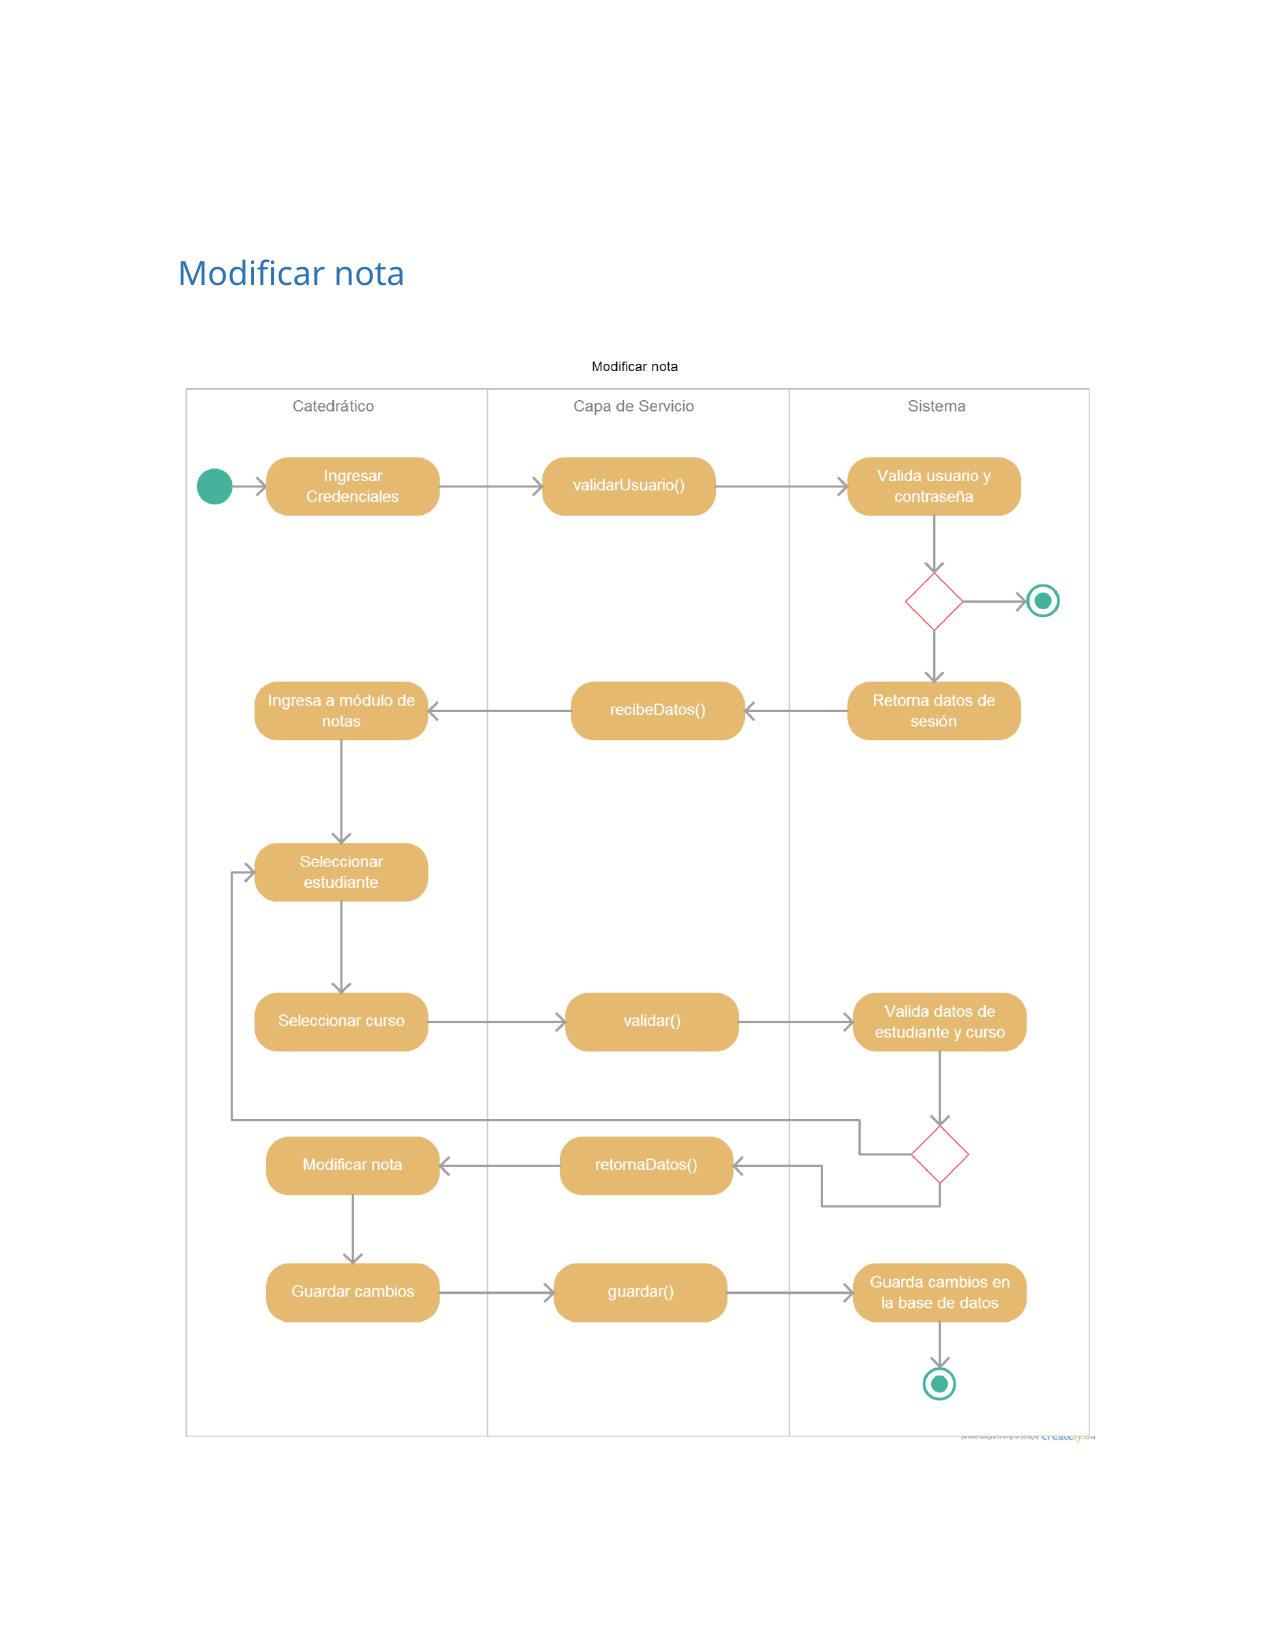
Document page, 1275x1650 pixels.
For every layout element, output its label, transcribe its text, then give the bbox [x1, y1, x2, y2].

subtitle Modificar nota [177, 250, 1098, 295]
picture [177, 345, 1098, 1445]
